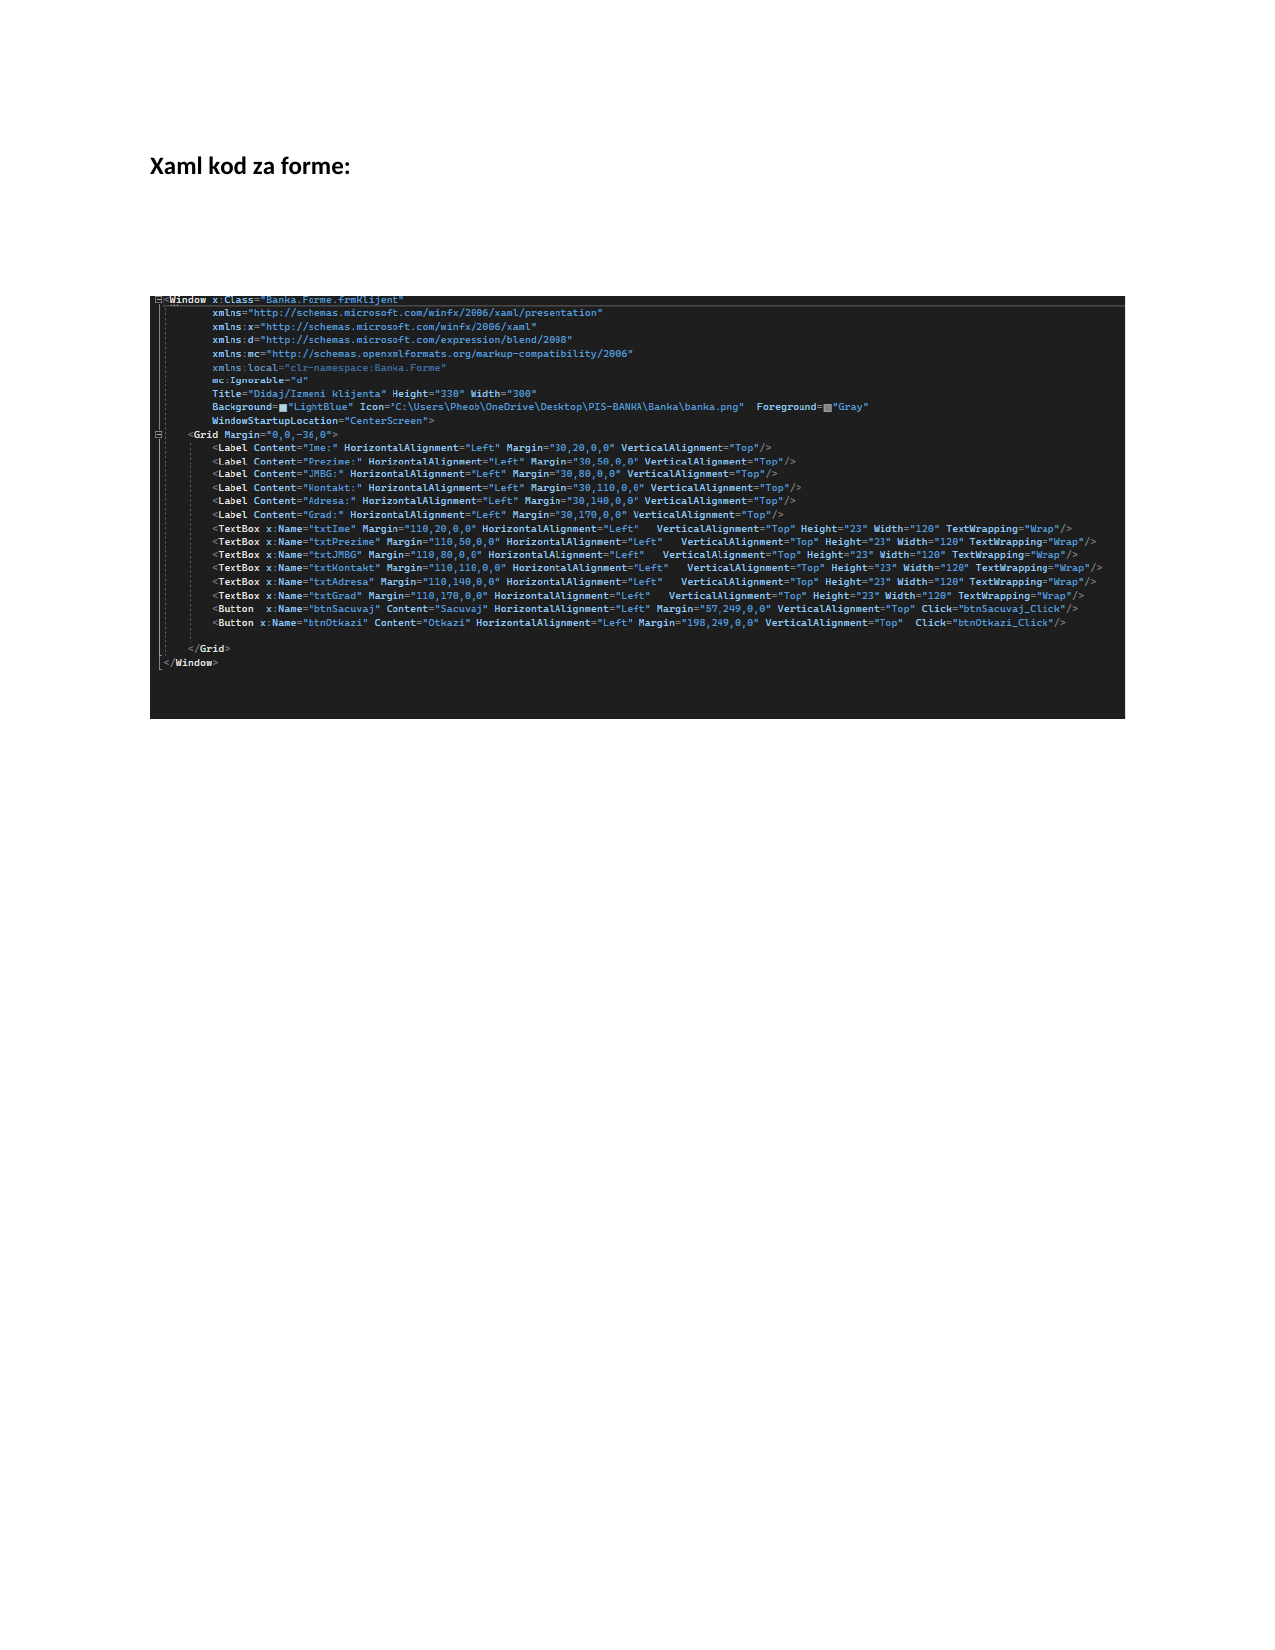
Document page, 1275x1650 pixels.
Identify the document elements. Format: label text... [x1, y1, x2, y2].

picture [150, 296, 1125, 719]
text Xaml kod za forme: [150, 150, 1125, 181]
